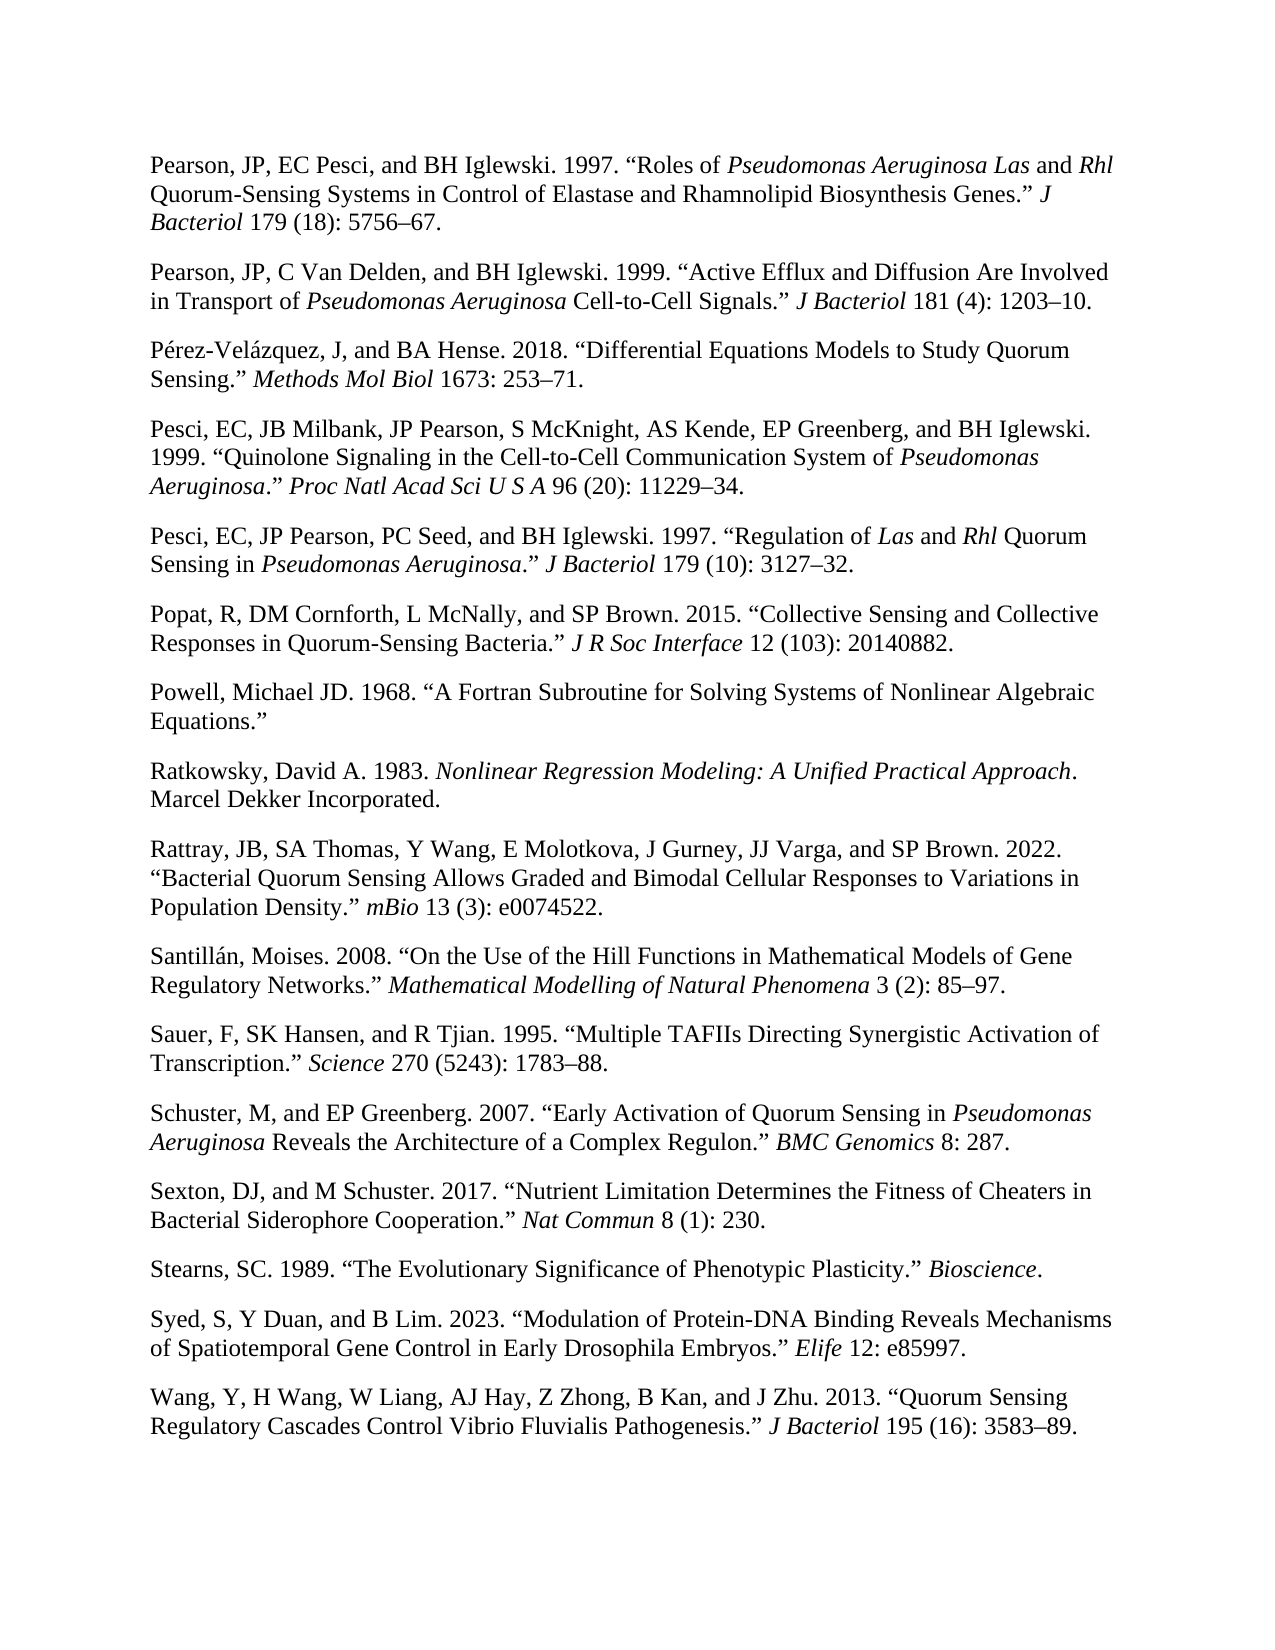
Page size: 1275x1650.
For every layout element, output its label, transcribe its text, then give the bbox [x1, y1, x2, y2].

text Pearson, JP, C Van Delden, and BH Iglewski. 1999. “Active Efflux and Diffusion Are Involved in Transport of Pseudomonas Aeruginosa Cell-to-Cell Signals.” J Bacteriol 181 (4): 1203–10. [150, 257, 1125, 314]
text Sexton, DJ, and M Schuster. 2017. “Nutrient Limitation Determines the Fitness of Cheaters in Bacterial Siderophore Cooperation.” Nat Commun 8 (1): 230. [150, 1176, 1125, 1234]
text Stearns, SC. 1989. “The Evolutionary Significance of Phenotypic Plasticity.” Bioscience. [150, 1254, 1125, 1283]
text Santillán, Moises. 2008. “On the Use of the Hill Functions in Mathematical Models of Gene Regulatory Networks.” Mathematical Modelling of Natural Phenomena 3 (2): 85–97. [150, 941, 1125, 999]
text Wang, Y, H Wang, W Liang, AJ Hay, Z Zhong, B Kan, and J Zhu. 2013. “Quorum Sensing Regulatory Cascades Control Vibrio Fluvialis Pathogenesis.” J Bacteriol 195 (16): 3583–89. [150, 1382, 1125, 1440]
text Popat, R, DM Cornforth, L McNally, and SP Brown. 2015. “Collective Sensing and Collective Responses in Quorum-Sensing Bacteria.” J R Soc Interface 12 (103): 20140882. [150, 599, 1125, 657]
text Sauer, F, SK Hansen, and R Tjian. 1995. “Multiple TAFIIs Directing Synergistic Activation of Transcription.” Science 270 (5243): 1783–88. [150, 1019, 1125, 1077]
text Pearson, JP, EC Pesci, and BH Iglewski. 1997. “Roles of Pseudomonas Aeruginosa Las and Rhl Quorum-Sensing Systems in Control of Elastase and Rhamnolipid Biosynthesis Genes.” J Bacteriol 179 (18): 5756–67. [150, 150, 1125, 236]
text Rattray, JB, SA Thomas, Y Wang, E Molotkova, J Gurney, JJ Varga, and SP Brown. 2022. “Bacterial Quorum Sensing Allows Graded and Bimodal Cellular Responses to Variations in Population Density.” mBio 13 (3): e0074522. [150, 834, 1125, 920]
text Powell, Michael JD. 1968. “A Fortran Subroutine for Solving Systems of Nonlinear Algebraic Equations.” [150, 677, 1125, 735]
text Pérez-Velázquez, J, and BA Hense. 2018. “Differential Equations Models to Study Quorum Sensing.” Methods Mol Biol 1673: 253–71. [150, 335, 1125, 393]
text Pesci, EC, JP Pearson, PC Seed, and BH Iglewski. 1997. “Regulation of Las and Rhl Quorum Sensing in Pseudomonas Aeruginosa.” J Bacteriol 179 (10): 3127–32. [150, 521, 1125, 578]
text Ratkowsky, David A. 1983. Nonlinear Regression Modeling: A Unified Practical Approach. Marcel Dekker Incorporated. [150, 756, 1125, 813]
text Schuster, M, and EP Greenberg. 2007. “Early Activation of Quorum Sensing in Pseudomonas Aeruginosa Reveals the Architecture of a Complex Regulon.” BMC Genomics 8: 287. [150, 1098, 1125, 1155]
text Pesci, EC, JB Milbank, JP Pearson, S McKnight, AS Kende, EP Greenberg, and BH Iglewski. 1999. “Quinolone Signaling in the Cell-to-Cell Communication System of Pseudomonas Aeruginosa.” Proc Natl Acad Sci U S A 96 (20): 11229–34. [150, 414, 1125, 500]
text Syed, S, Y Duan, and B Lim. 2023. “Modulation of Protein-DNA Binding Reveals Mechanisms of Spatiotemporal Gene Control in Early Drosophila Embryos.” Elife 12: e85997. [150, 1304, 1125, 1362]
